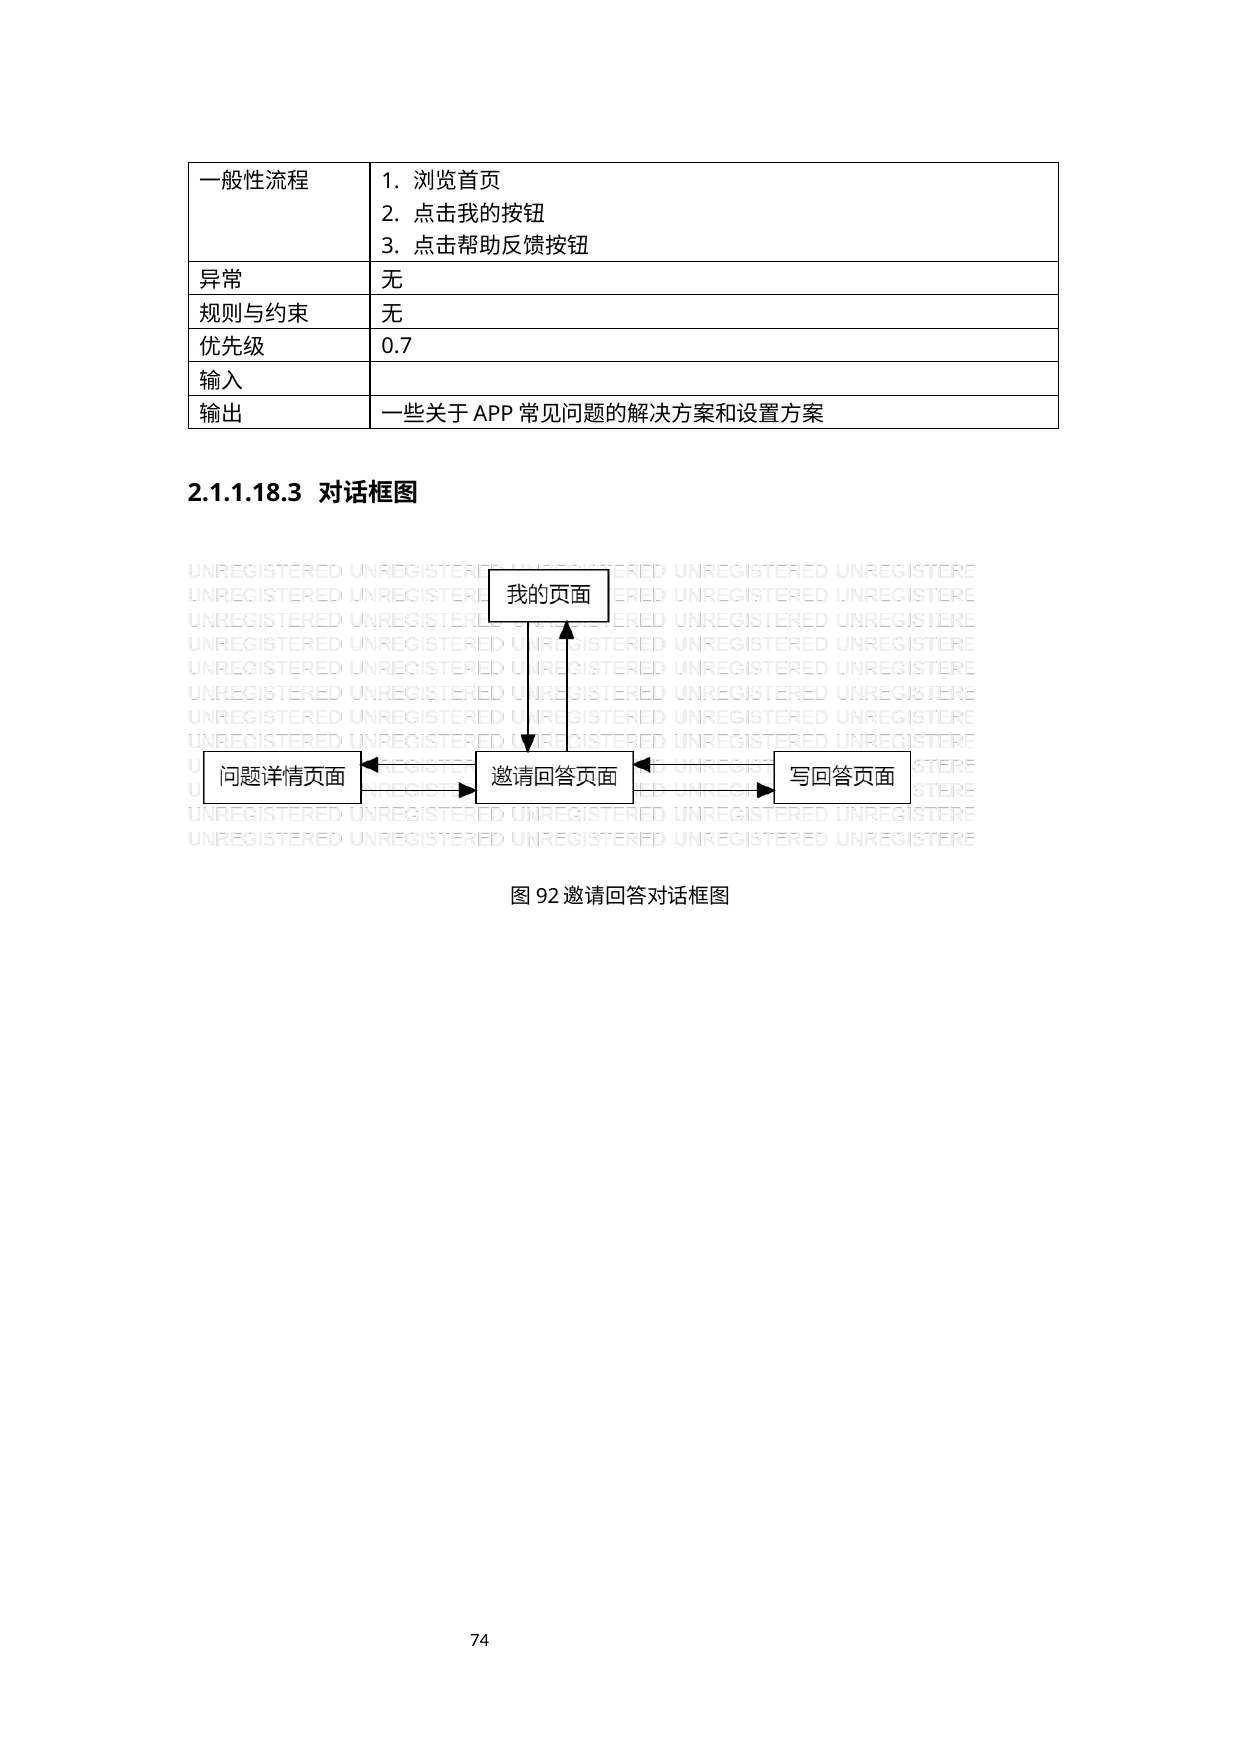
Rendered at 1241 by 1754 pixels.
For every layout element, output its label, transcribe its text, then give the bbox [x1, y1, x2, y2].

table_cell [371, 362, 1058, 395]
table_cell 无 [371, 295, 1058, 328]
table_cell 输出 [189, 396, 369, 428]
table_cell 无 [371, 262, 1058, 294]
table_cell 一些关于APP常见问题的解决方案和设置方案 [371, 396, 1058, 428]
subtitle 对话框图 [187, 458, 1053, 523]
table_cell 异常 [189, 262, 369, 294]
table_cell 优先级 [189, 329, 369, 361]
table_cell 规则与约束 [189, 295, 369, 328]
table_cell 输入 [189, 362, 369, 395]
table_cell 一般性流程 [189, 163, 369, 261]
picture [187, 553, 975, 868]
table_cell 浏览首页 点击我的按钮 点击帮助反馈按钮 [371, 163, 1058, 261]
table_cell 0.7 [371, 329, 1058, 361]
text 图 92邀请回答对话框图 [187, 879, 1053, 911]
